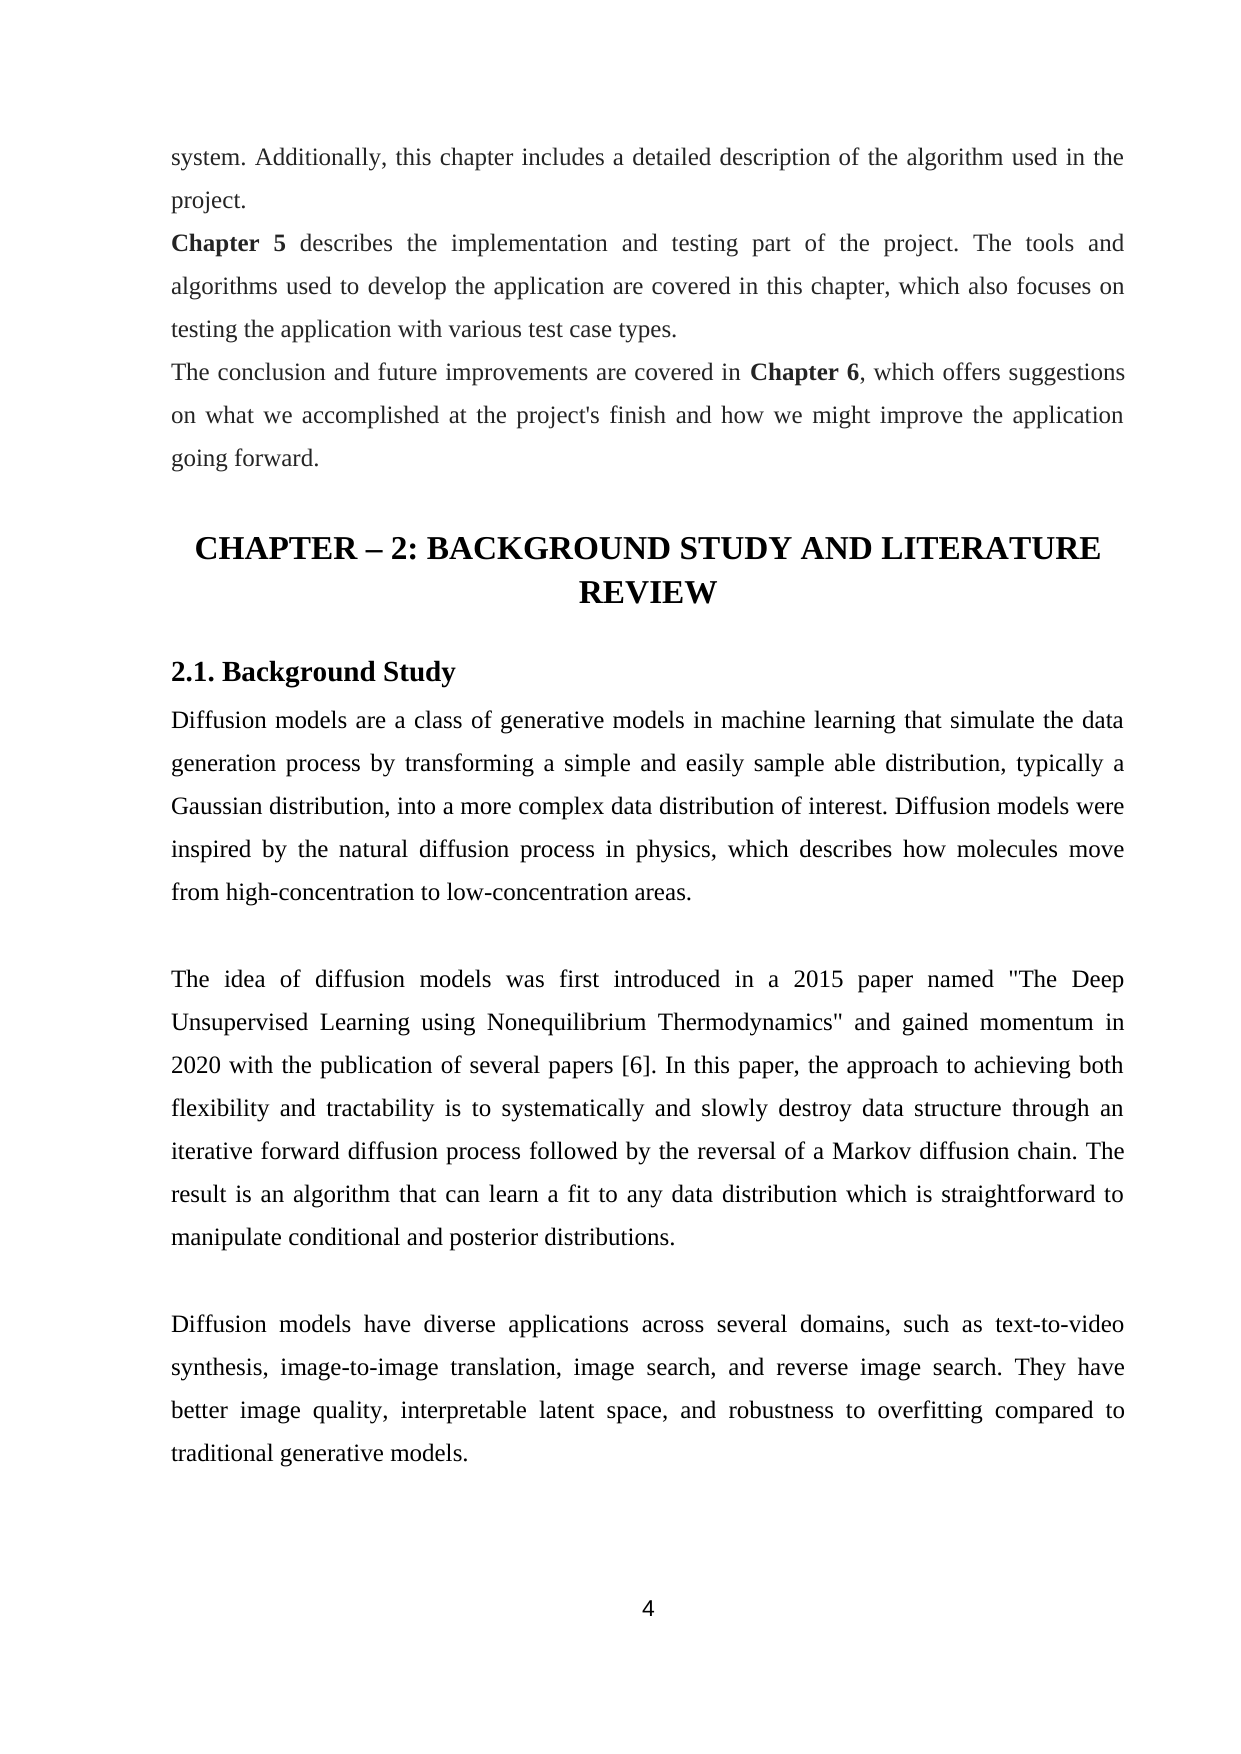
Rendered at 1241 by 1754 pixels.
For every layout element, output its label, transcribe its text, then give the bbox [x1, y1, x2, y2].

text The conclusion and future improvements are covered in Chapter 6, which offers suggestions on what we accomplished at the project's finish and how we might improve the application going forward. [171, 357, 1126, 472]
subtitle CHAPTER – 2: BACKGROUND STUDY AND LITERATURE REVIEW [171, 528, 1126, 611]
text Diffusion models are a class of generative models in machine learning that simulate the data generation process by transforming a simple and easily sample able distribution, typically a Gaussian distribution, into a more complex data distribution of interest. Diffusion models were inspired by the natural diffusion process in physics, which describes how molecules move from high-concentration to low-concentration areas. [171, 705, 1126, 906]
text Chapter 5 describes the implementation and testing part of the project. The tools and algorithms used to develop the application are covered in this chapter, which also focuses on testing the application with various test case types. [171, 228, 1126, 343]
text The idea of diffusion models was first introduced in a 2015 paper named "The Deep Unsupervised Learning using Nonequilibrium Thermodynamics" and gained momentum in 2020 with the publication of several papers [6]. In this paper, the approach to achieving both flexibility and tractability is to systematically and slowly destroy data structure through an iterative forward diffusion process followed by the reversal of a Markov diffusion chain. The result is an algorithm that can learn a fit to any data distribution which is straightforward to manipulate conditional and posterior distributions. [171, 964, 1126, 1251]
text Diffusion models have diverse applications across several domains, such as text-to-video synthesis, image-to-image translation, image search, and reverse image search. They have better image quality, interpretable latent space, and robustness to overfitting compared to traditional generative models. [171, 1309, 1126, 1467]
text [171, 142, 1126, 213]
subtitle 2.1. Background Study [171, 654, 1126, 687]
